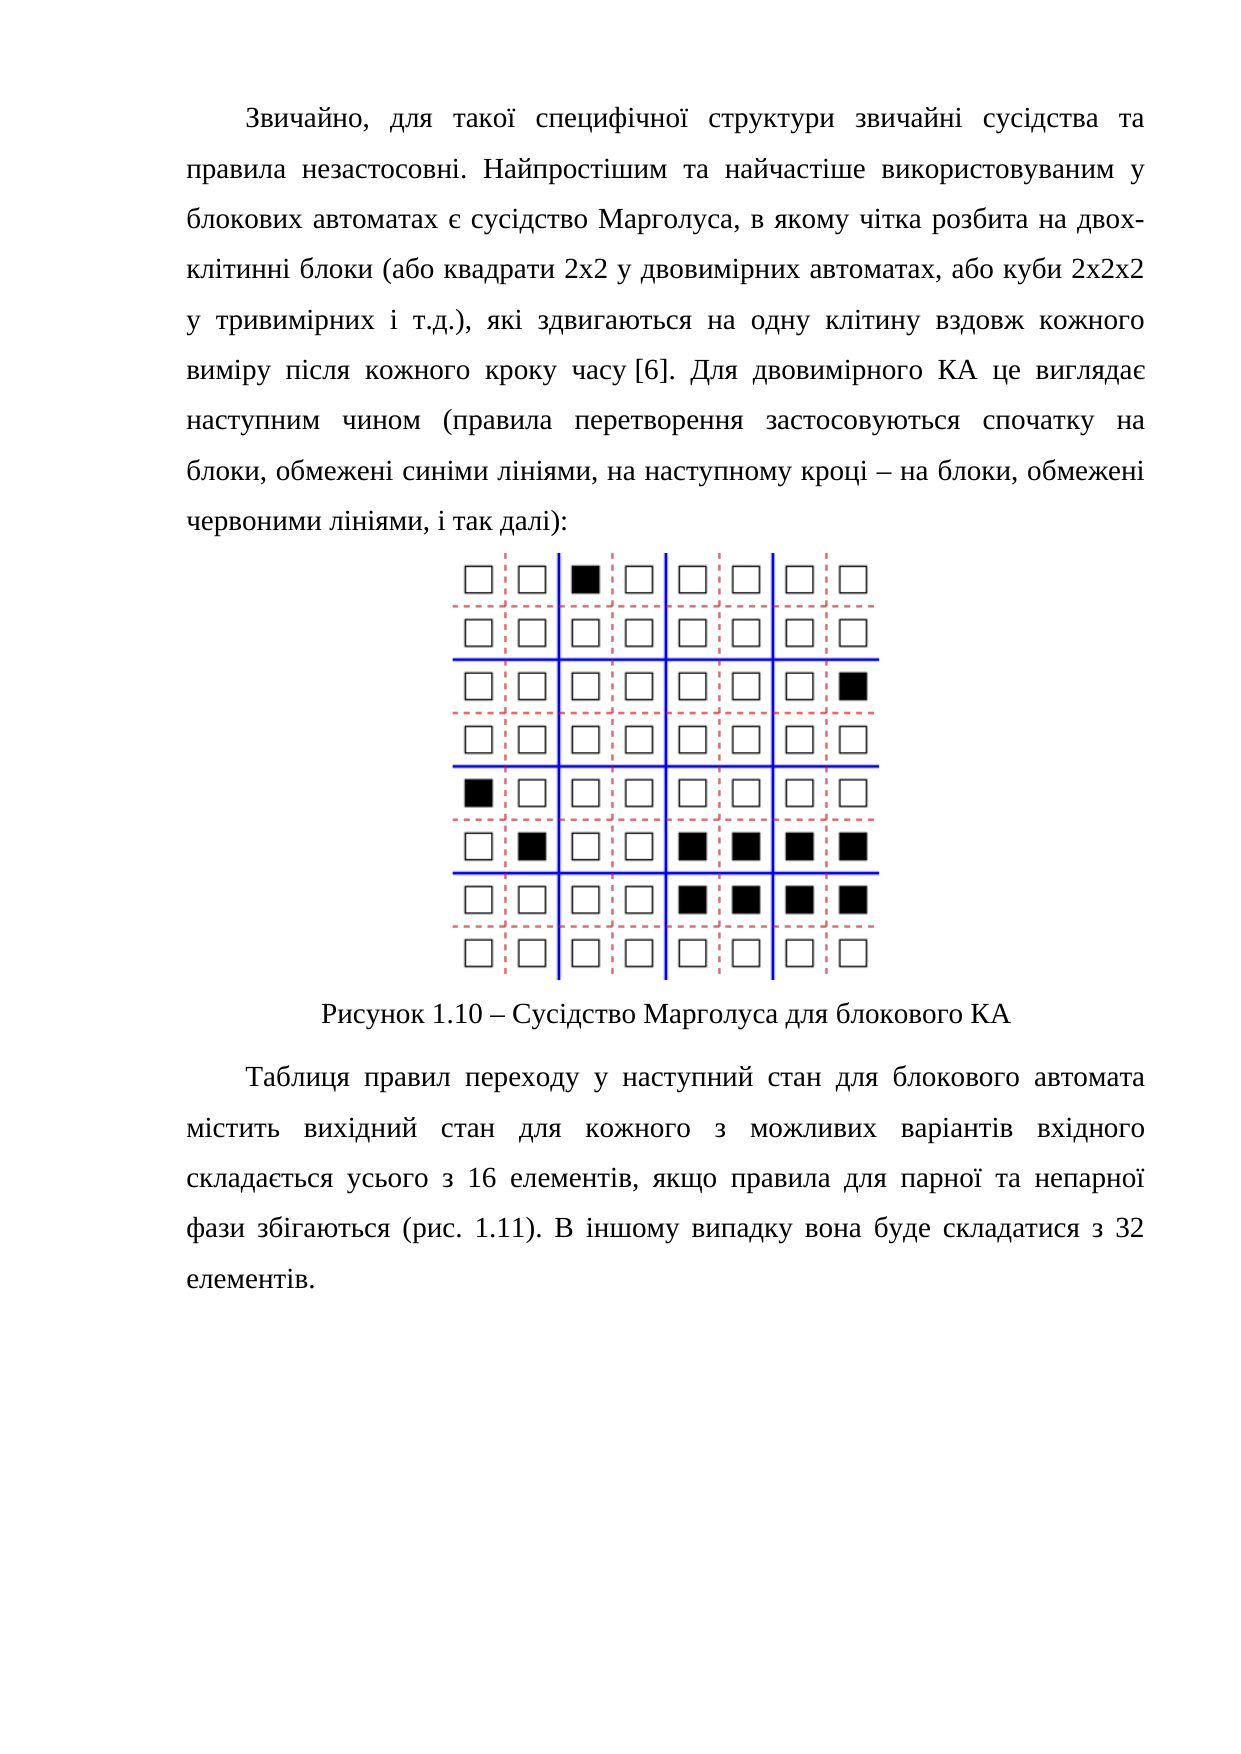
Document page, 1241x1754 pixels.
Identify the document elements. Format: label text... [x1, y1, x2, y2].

text Таблиця правил переходу у наступний стан для блокового автомата містить вихідний стан для кожного з можливих варіантів вхідного складається усього з 16 елементів, якщо правила для парної та непарної фази збігаються (рис. 1.11). В іншому випадку вона буде складатися з 32 елементів. [186, 1059, 1146, 1294]
text Звичайно, для такої специфічної структури звичайні сусідства та правила незастосовні. Найпростішим та найчастіше використовуваним у блокових автоматах є сусідство Марголуса, в якому чітка розбита на двох-клітинні блоки (або квадрати 2х2 у двовимірних автоматах, або куби 2х2х2 у тривимірних і т.д.), які здвигаються на одну клітину вздовж кожного виміру після кожного кроку часу [6]. Для двовимірного КА це виглядає наступним чином (правила перетворення застосовуються спочатку на блоки, обмежені синіми лініями, на наступному кроці – на блоки, обмежені червоними лініями, і так далі): [186, 101, 1146, 537]
picture [452, 553, 880, 980]
subtitle Рисунок 1.10 – Сусідство Марголуса для блокового КА [186, 997, 1146, 1030]
